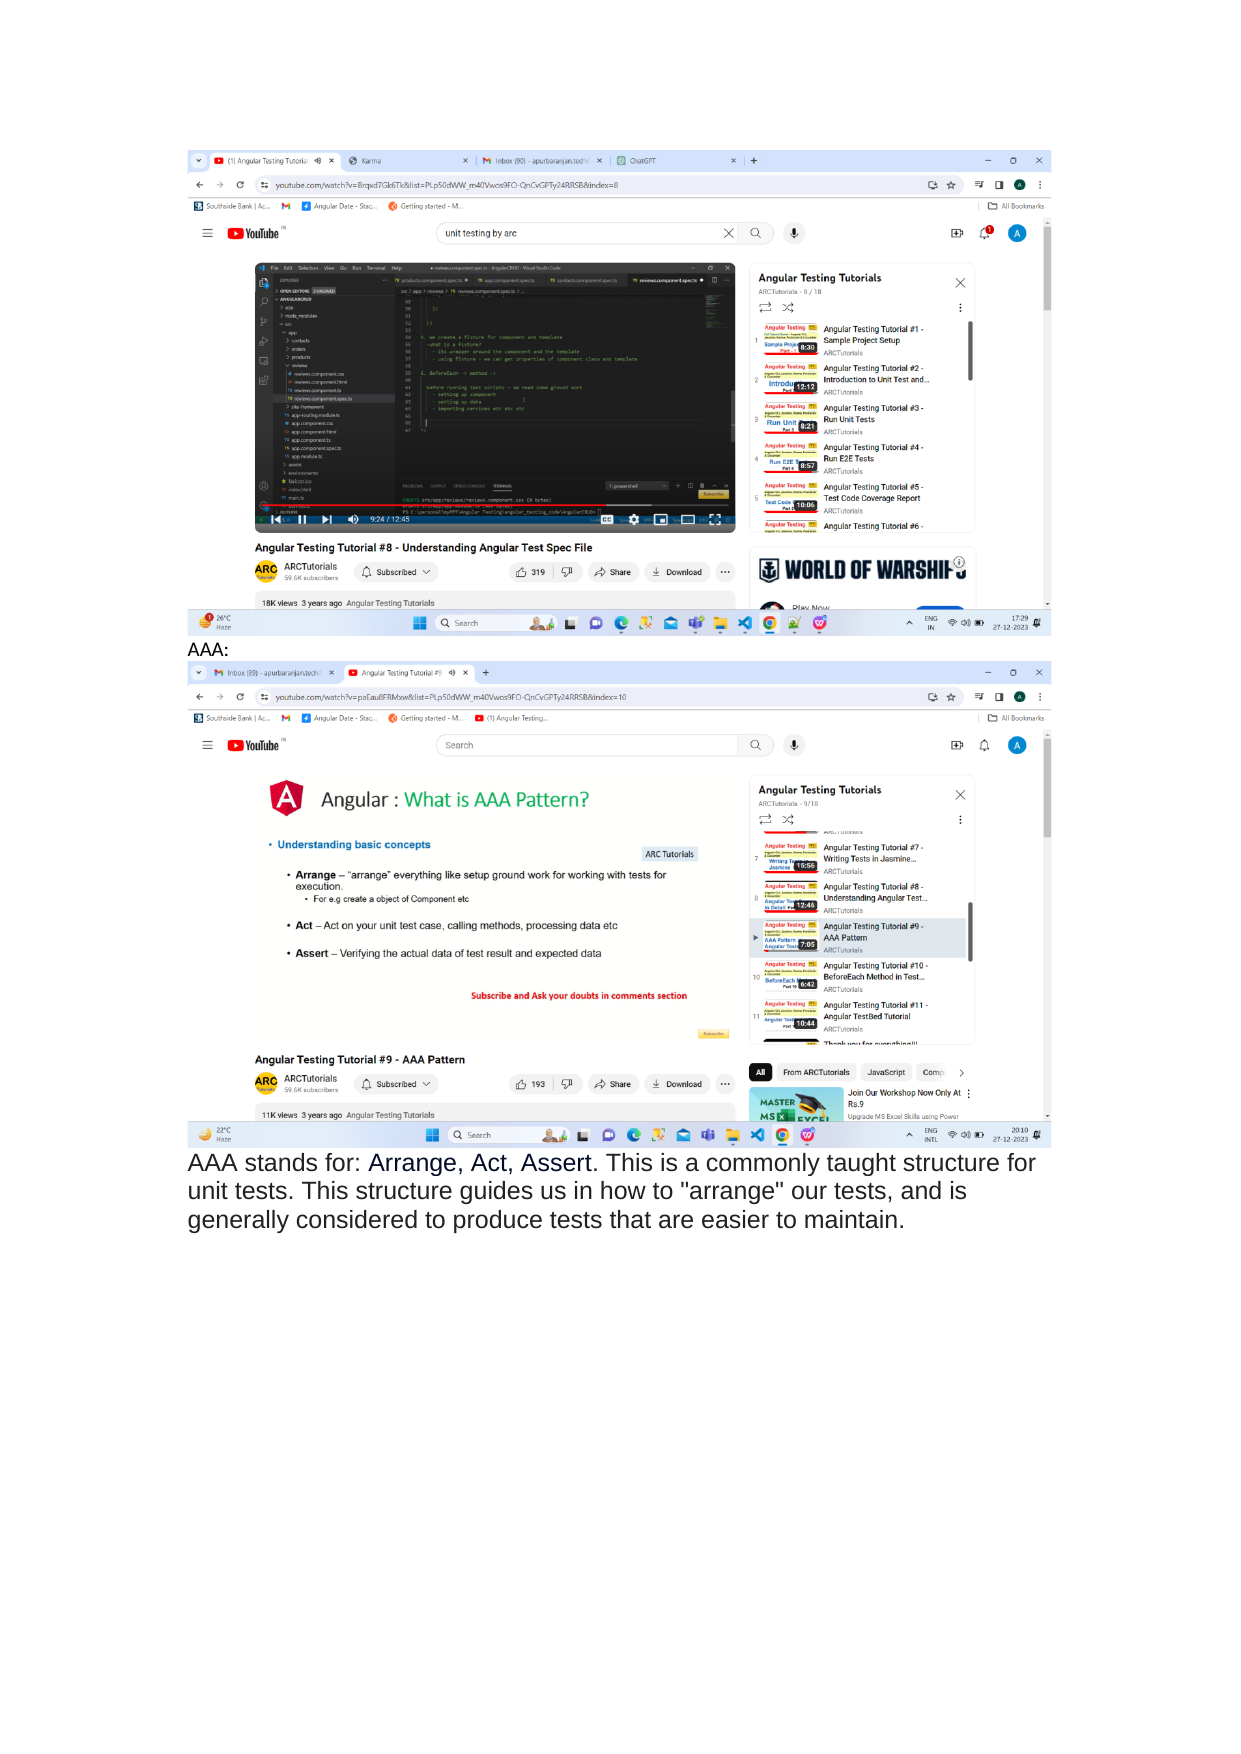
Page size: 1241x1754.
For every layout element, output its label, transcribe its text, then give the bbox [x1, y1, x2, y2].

picture [187, 661, 1052, 1148]
list AAA: [187, 636, 1053, 661]
picture [187, 150, 1052, 636]
